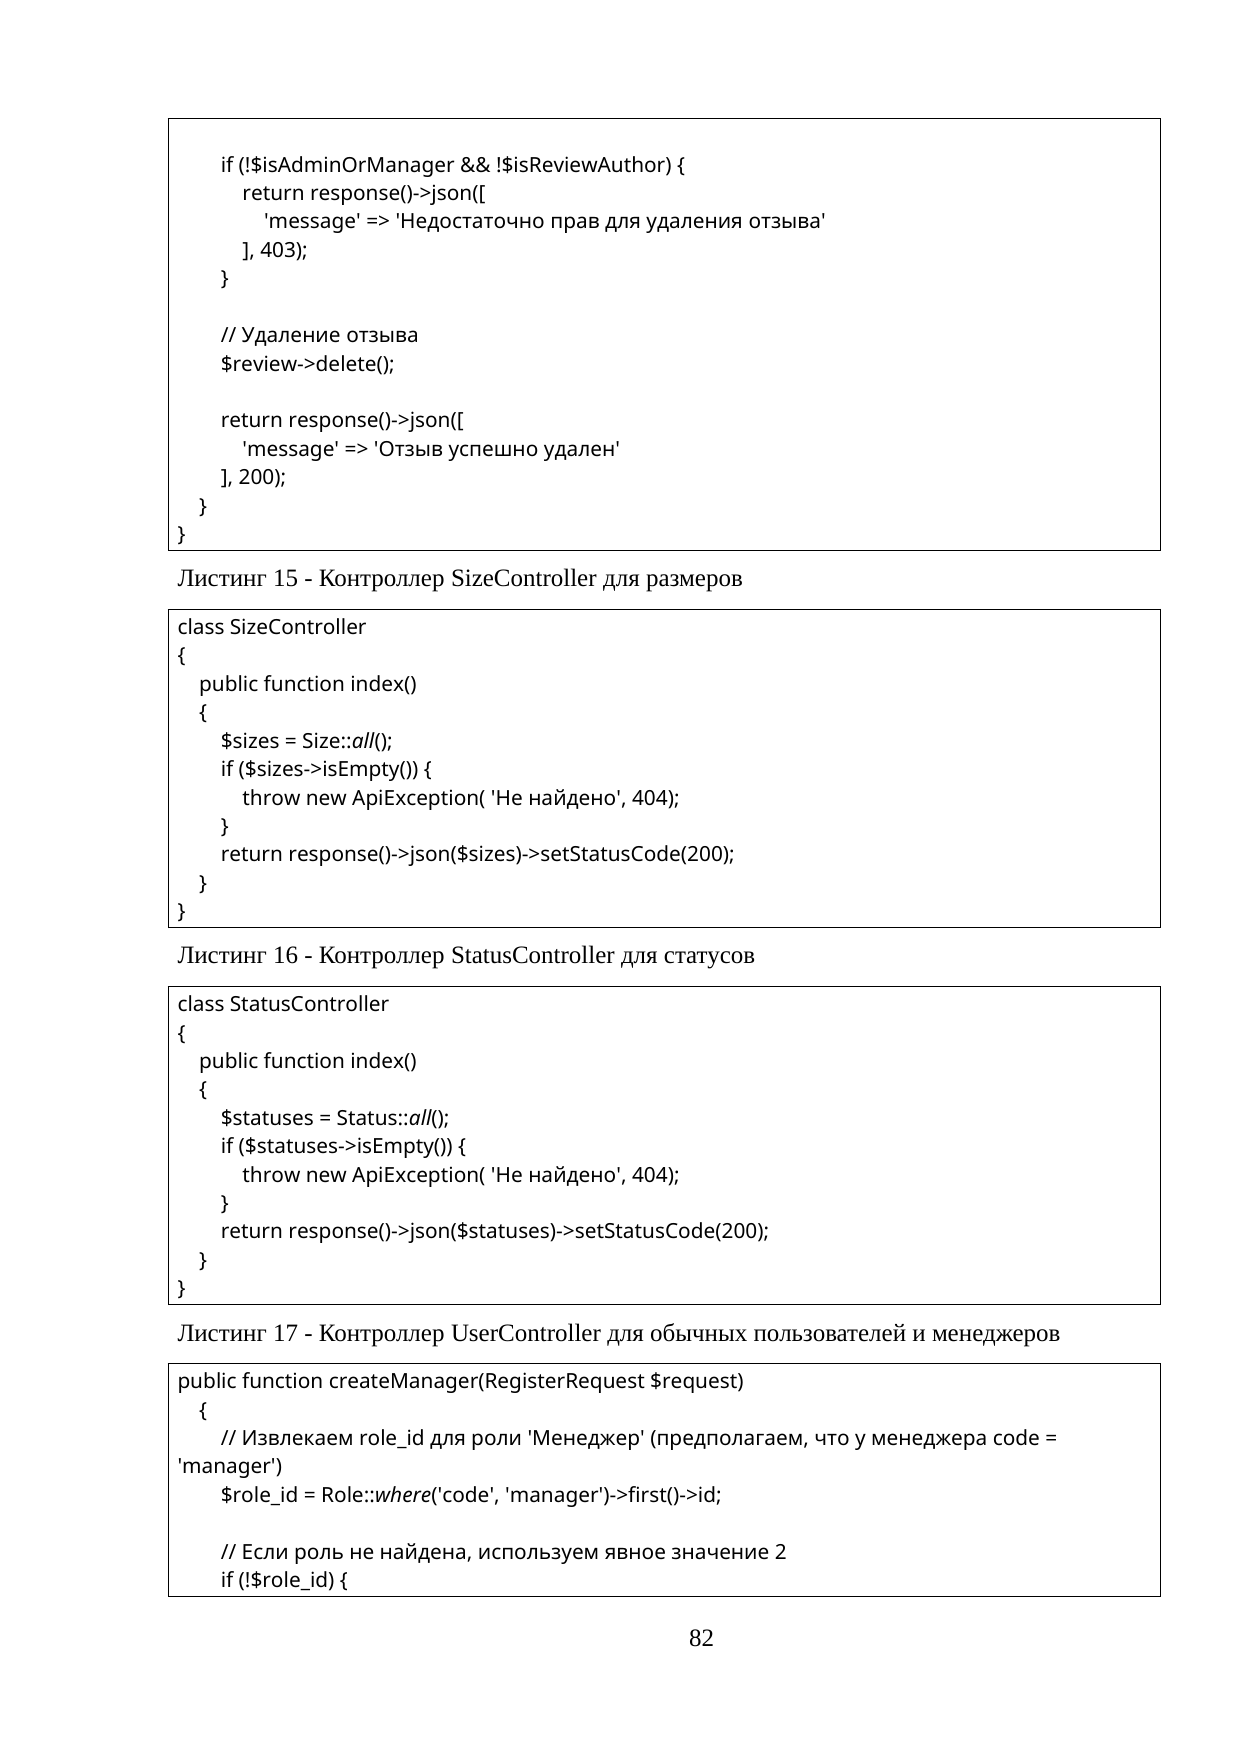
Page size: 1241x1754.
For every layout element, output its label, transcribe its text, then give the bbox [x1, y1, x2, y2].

text class SizeController { public function index() { $sizes = Size::all(); if ($sizes->isEmpty()) { throw new ApiException( 'Не найдено', 404); } return response()->json($sizes)->setStatusCode(200); } } [169, 610, 1160, 927]
text Листинг 16 - Контроллер StatusController для статусов [177, 941, 1152, 969]
text Листинг 17 - Контроллер UserController для обычных пользователей и менеджеров [177, 1318, 1152, 1346]
text Листинг 15 - Контроллер SizeController для размеров [177, 563, 1152, 592]
text class StatusController { public function index() { $statuses = Status::all(); if ($statuses->isEmpty()) { throw new ApiException( 'Не найдено', 404); } return response()->json($statuses)->setStatusCode(200); } } [169, 987, 1160, 1304]
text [169, 119, 1160, 550]
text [169, 1364, 1160, 1596]
